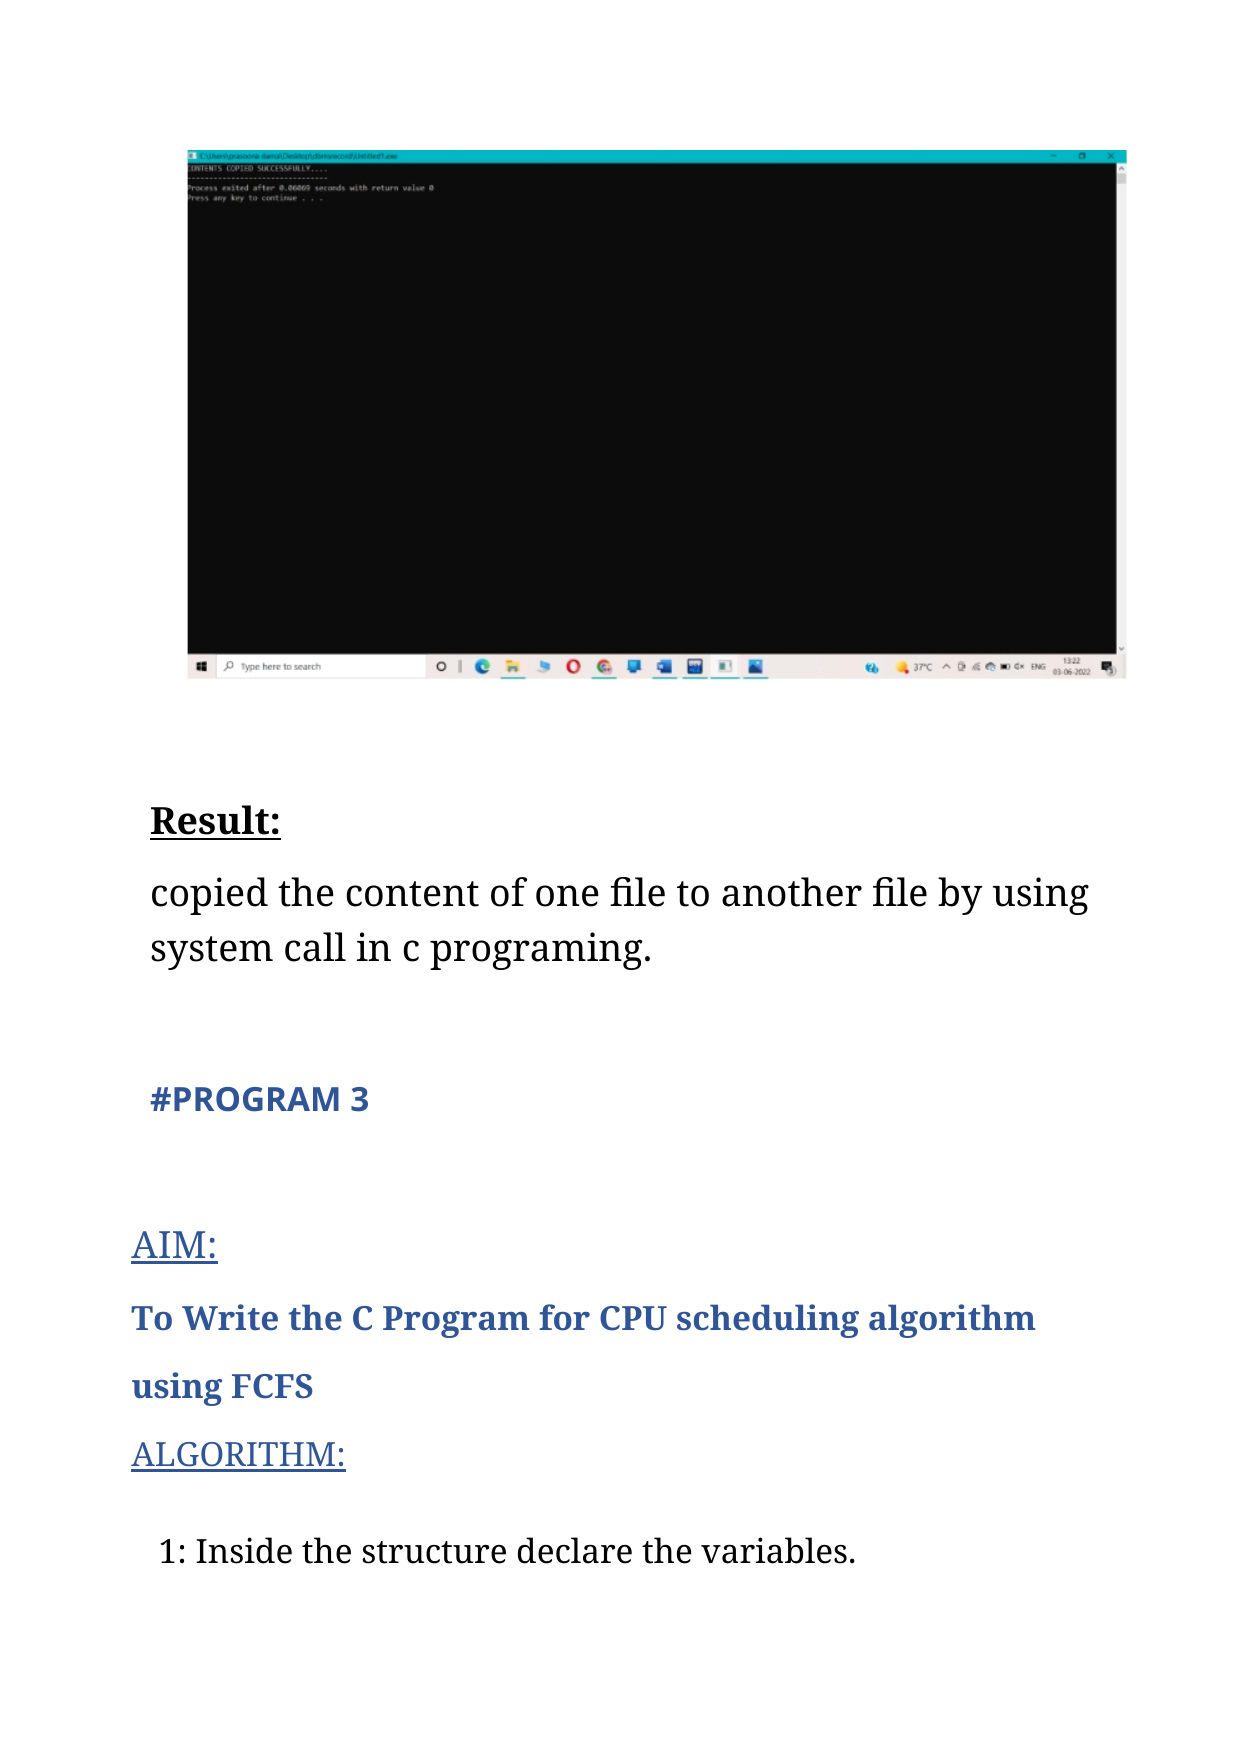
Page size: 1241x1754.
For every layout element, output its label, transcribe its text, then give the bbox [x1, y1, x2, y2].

subtitle ALGORITHM: [131, 1431, 1075, 1476]
subtitle To Write the C Program for CPU scheduling algorithm using FCFS [131, 1295, 1075, 1408]
subtitle AIM: [131, 1218, 1075, 1269]
text Result: [150, 794, 1090, 846]
subtitle #PROGRAM 3 [150, 1075, 1090, 1121]
text 1: Inside the structure declare the variables. [150, 1528, 1090, 1574]
picture [187, 150, 1128, 680]
text copied the content of one file to another file by using system call in c programing. [150, 866, 1090, 972]
